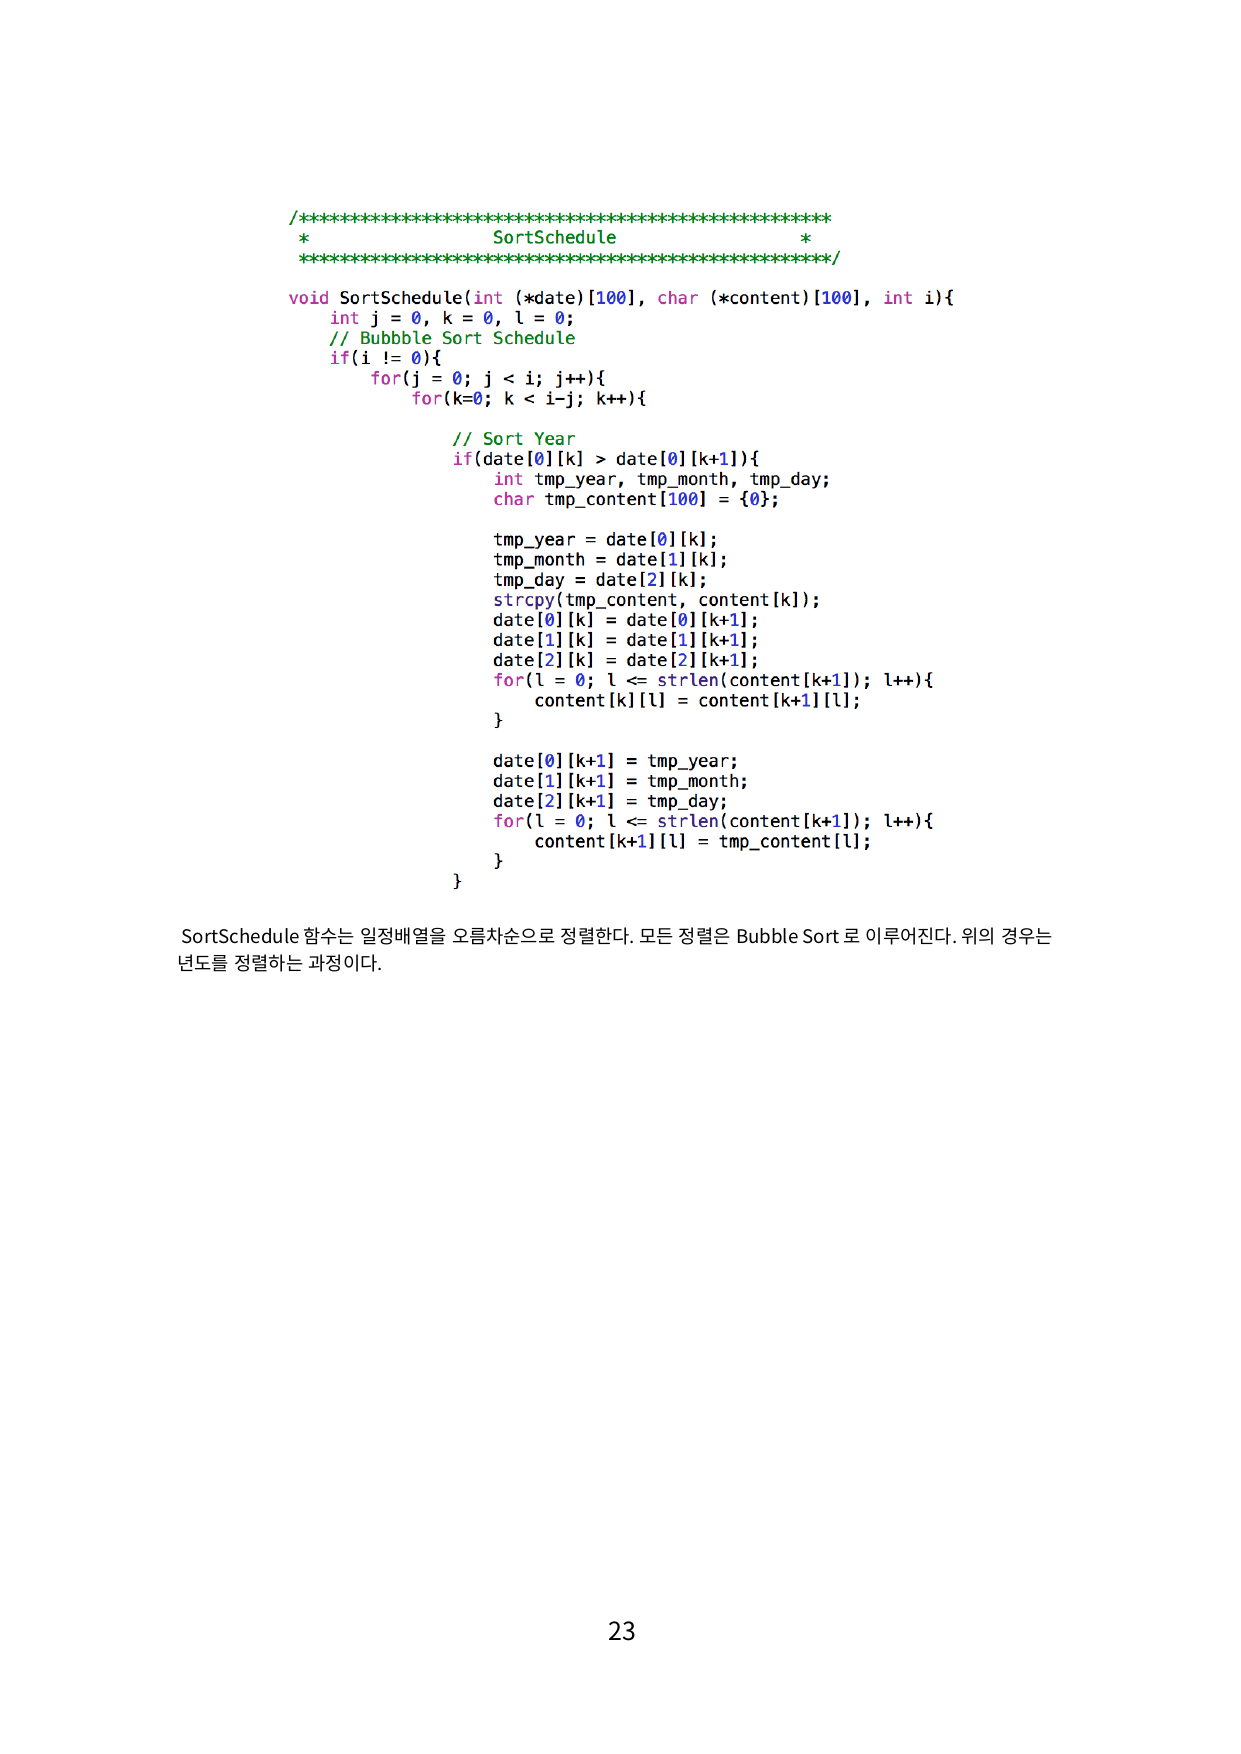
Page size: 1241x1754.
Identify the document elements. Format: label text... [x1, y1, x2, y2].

picture [282, 206, 958, 895]
text SortSchedule함수는 일정배열을 오름차순으로 정렬한다. 모든 정렬은 Bubble Sort로 이루어진다. 위의 경우는 년도를 정렬하는 과정이다. [177, 922, 1063, 976]
